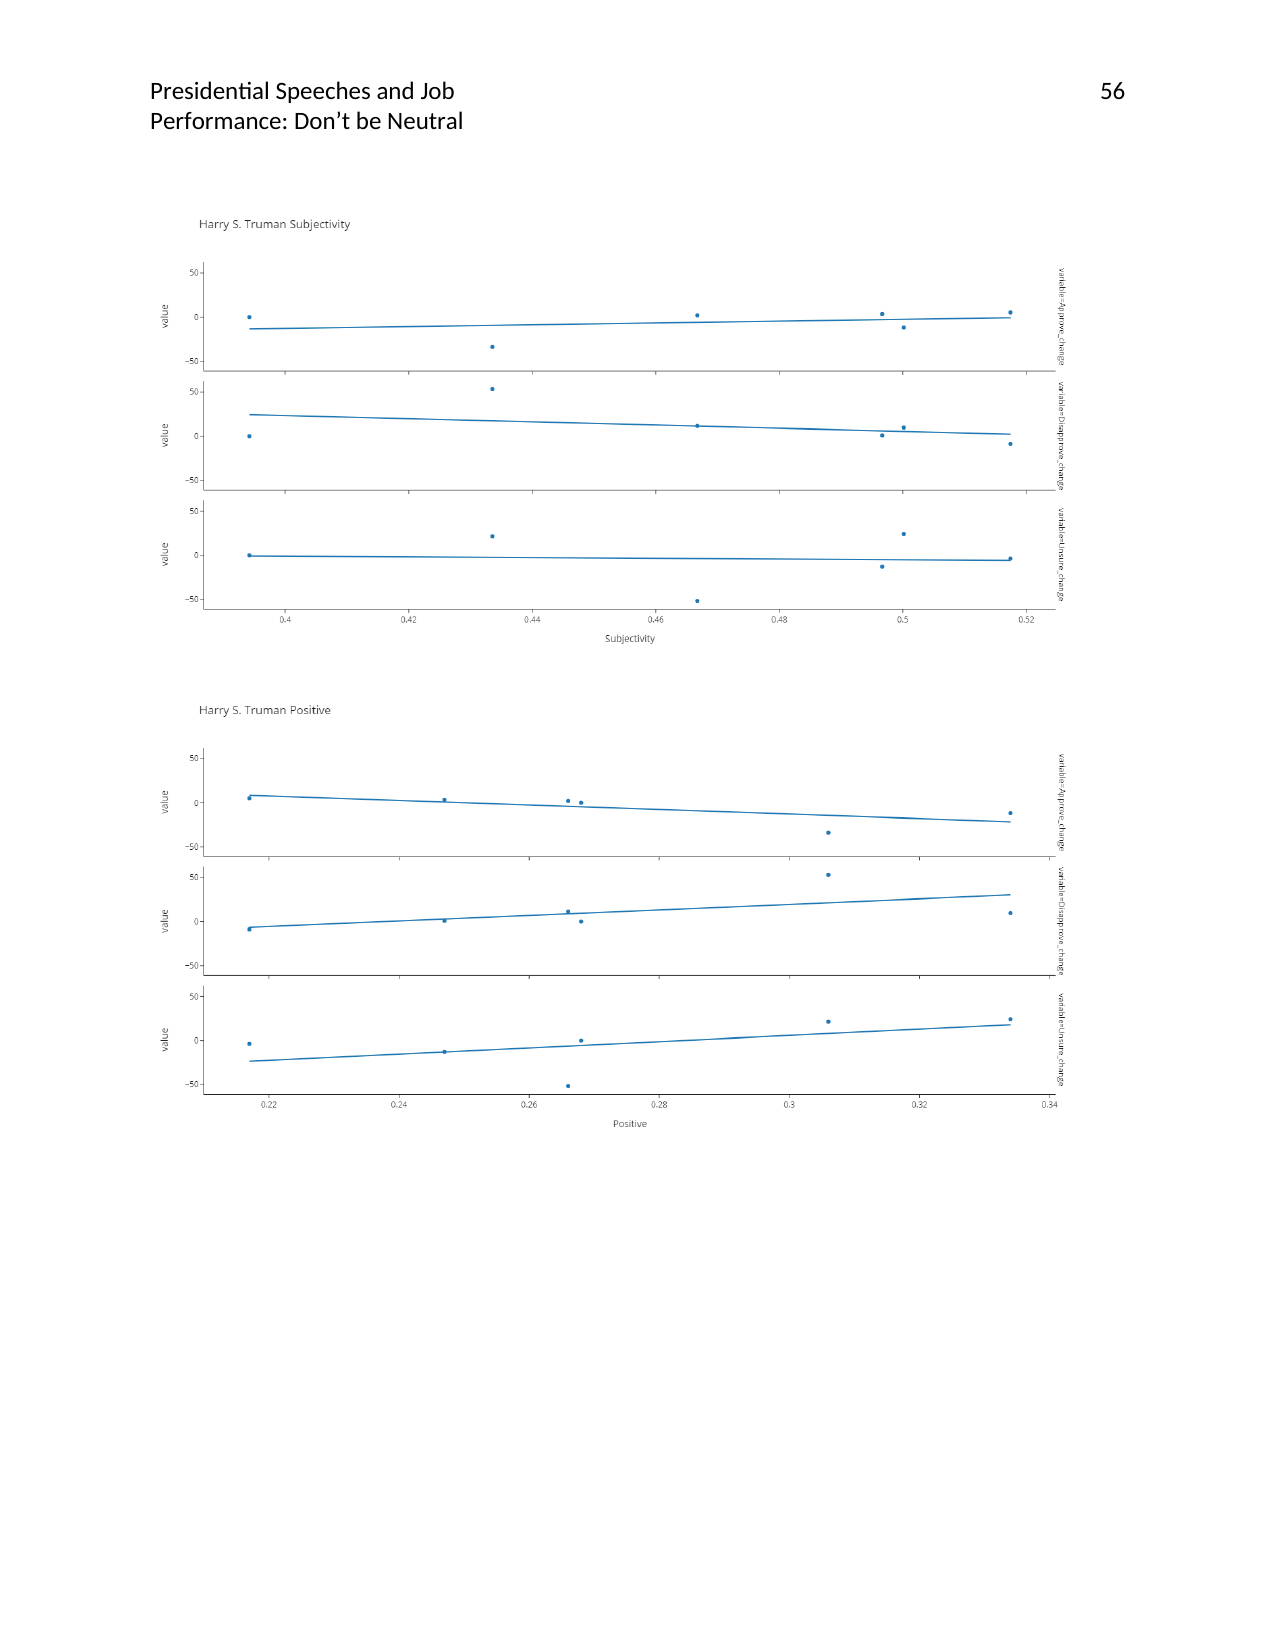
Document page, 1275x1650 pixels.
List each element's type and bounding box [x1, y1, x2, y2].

picture [150, 680, 1125, 1147]
picture [150, 194, 1125, 662]
